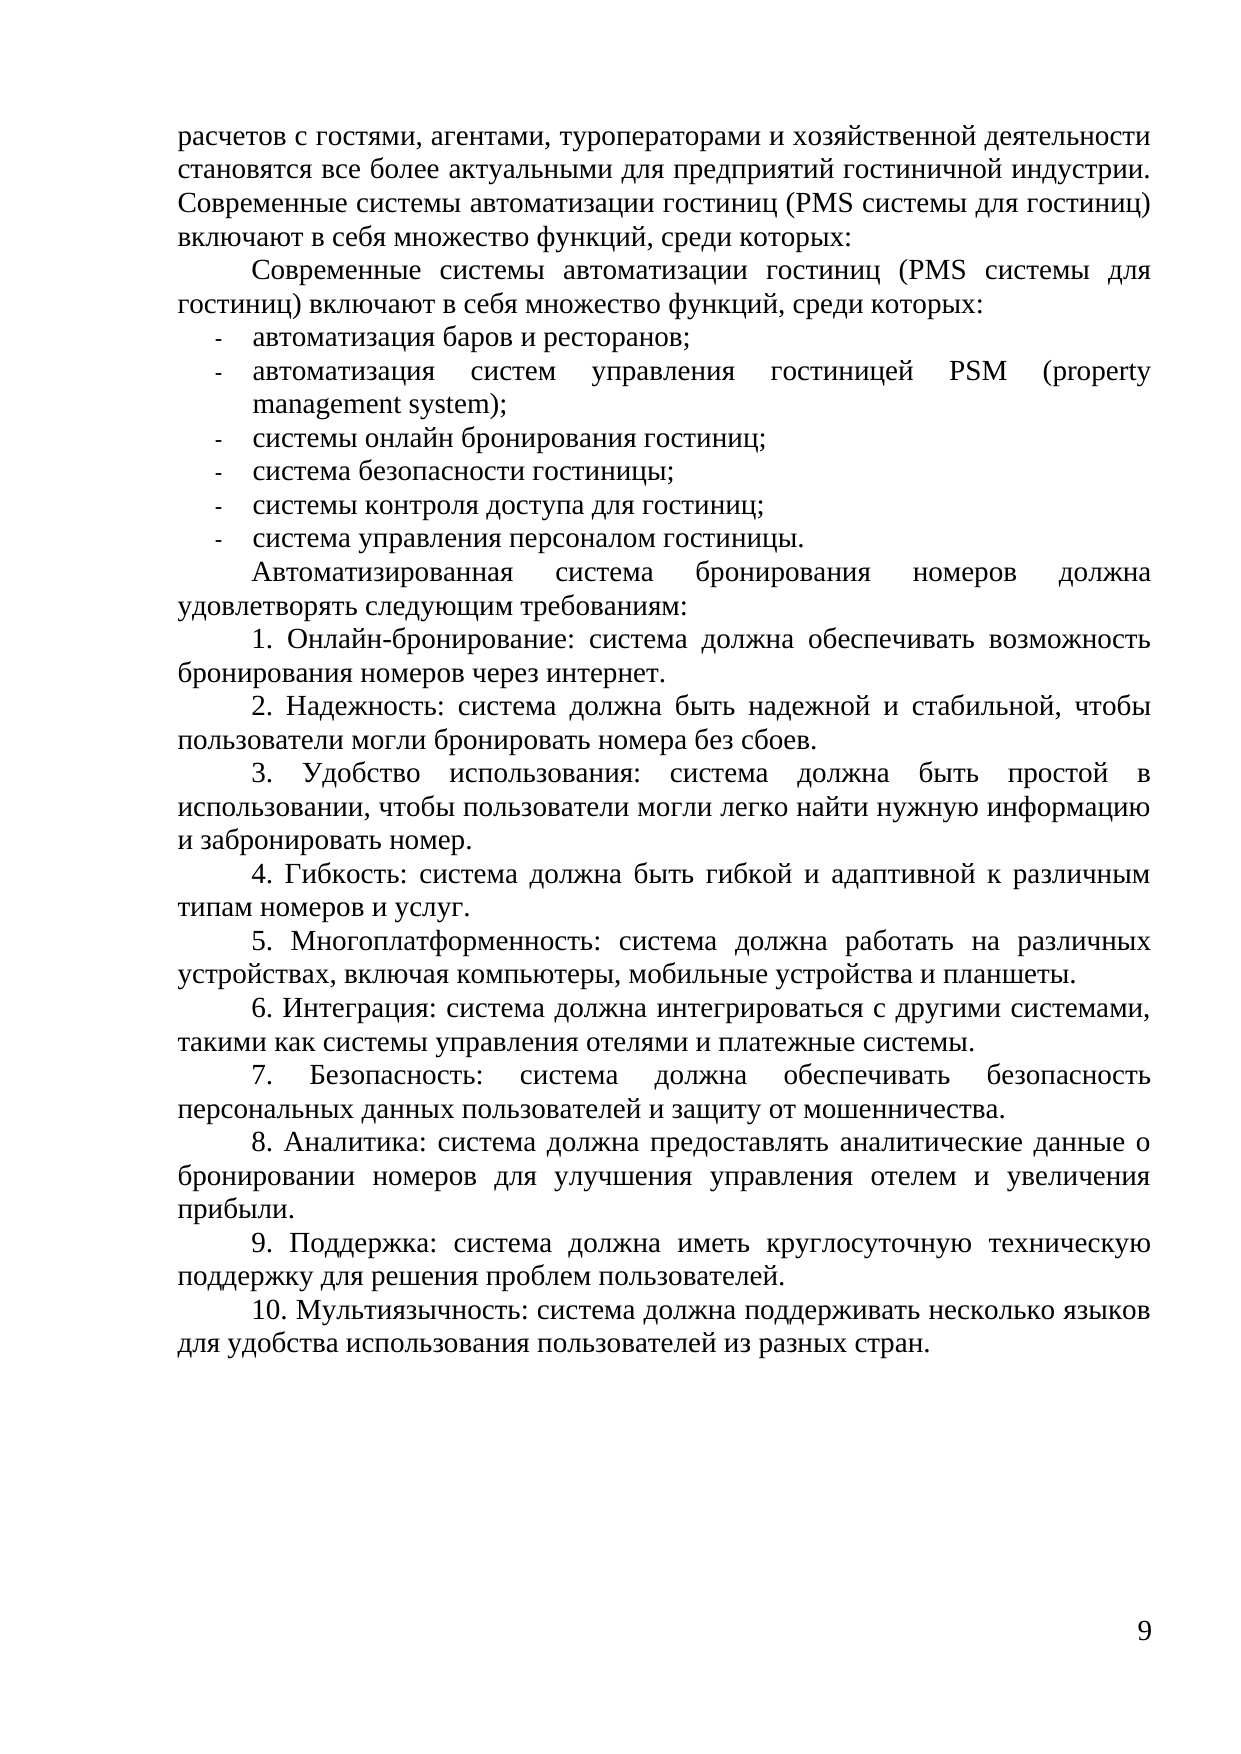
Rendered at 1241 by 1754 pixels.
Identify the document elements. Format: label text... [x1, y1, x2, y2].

text 7. Безопасность: система должна обеспечивать безопасность персональных данных пользователей и защиту от мошенничества. [177, 1057, 1152, 1124]
text Автоматизированная система бронирования номеров должна удовлетворять следующим требованиям: [177, 554, 1152, 621]
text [177, 118, 1152, 252]
list автоматизация баров и ресторанов; [215, 319, 1152, 353]
text 5. Многоплатформенность: система должна работать на различных устройствах, включая компьютеры, мобильные устройства и планшеты. [177, 923, 1152, 990]
list автоматизация систем управления гостиницей PSM (property management system); [215, 353, 1152, 420]
list системы онлайн бронирования гостиниц; [215, 420, 1152, 453]
text 10. Мультиязычность: система должна поддерживать несколько языков для удобства использования пользователей из разных стран. [177, 1292, 1152, 1359]
text 9. Поддержка: система должна иметь круглосуточную техническую поддержку для решения проблем пользователей. [177, 1225, 1152, 1292]
text 4. Гибкость: система должна быть гибкой и адаптивной к различным типам номеров и услуг. [177, 856, 1152, 923]
text 1. Онлайн-бронирование: система должна обеспечивать возможность бронирования номеров через интернет. [177, 621, 1152, 688]
text 8. Аналитика: система должна предоставлять аналитические данные о бронировании номеров для улучшения управления отелем и увеличения прибыли. [177, 1124, 1152, 1225]
text 2. Надежность: система должна быть надежной и стабильной, чтобы пользователи могли бронировать номера без сбоев. [177, 688, 1152, 755]
list система безопасности гостиницы; [215, 453, 1152, 487]
text 6. Интеграция: система должна интегрироваться с другими системами, такими как системы управления отелями и платежные системы. [177, 990, 1152, 1057]
text Современные системы автоматизации гостиниц (PMS системы для гостиниц) включают в себя множество функций, среди которых: [177, 252, 1152, 319]
list система управления персоналом гостиницы. [215, 521, 1152, 554]
text 3. Удобство использования: система должна быть простой в использовании, чтобы пользователи могли легко найти нужную информацию и забронировать номер. [177, 755, 1152, 856]
list системы контроля доступа для гостиниц; [215, 487, 1152, 521]
